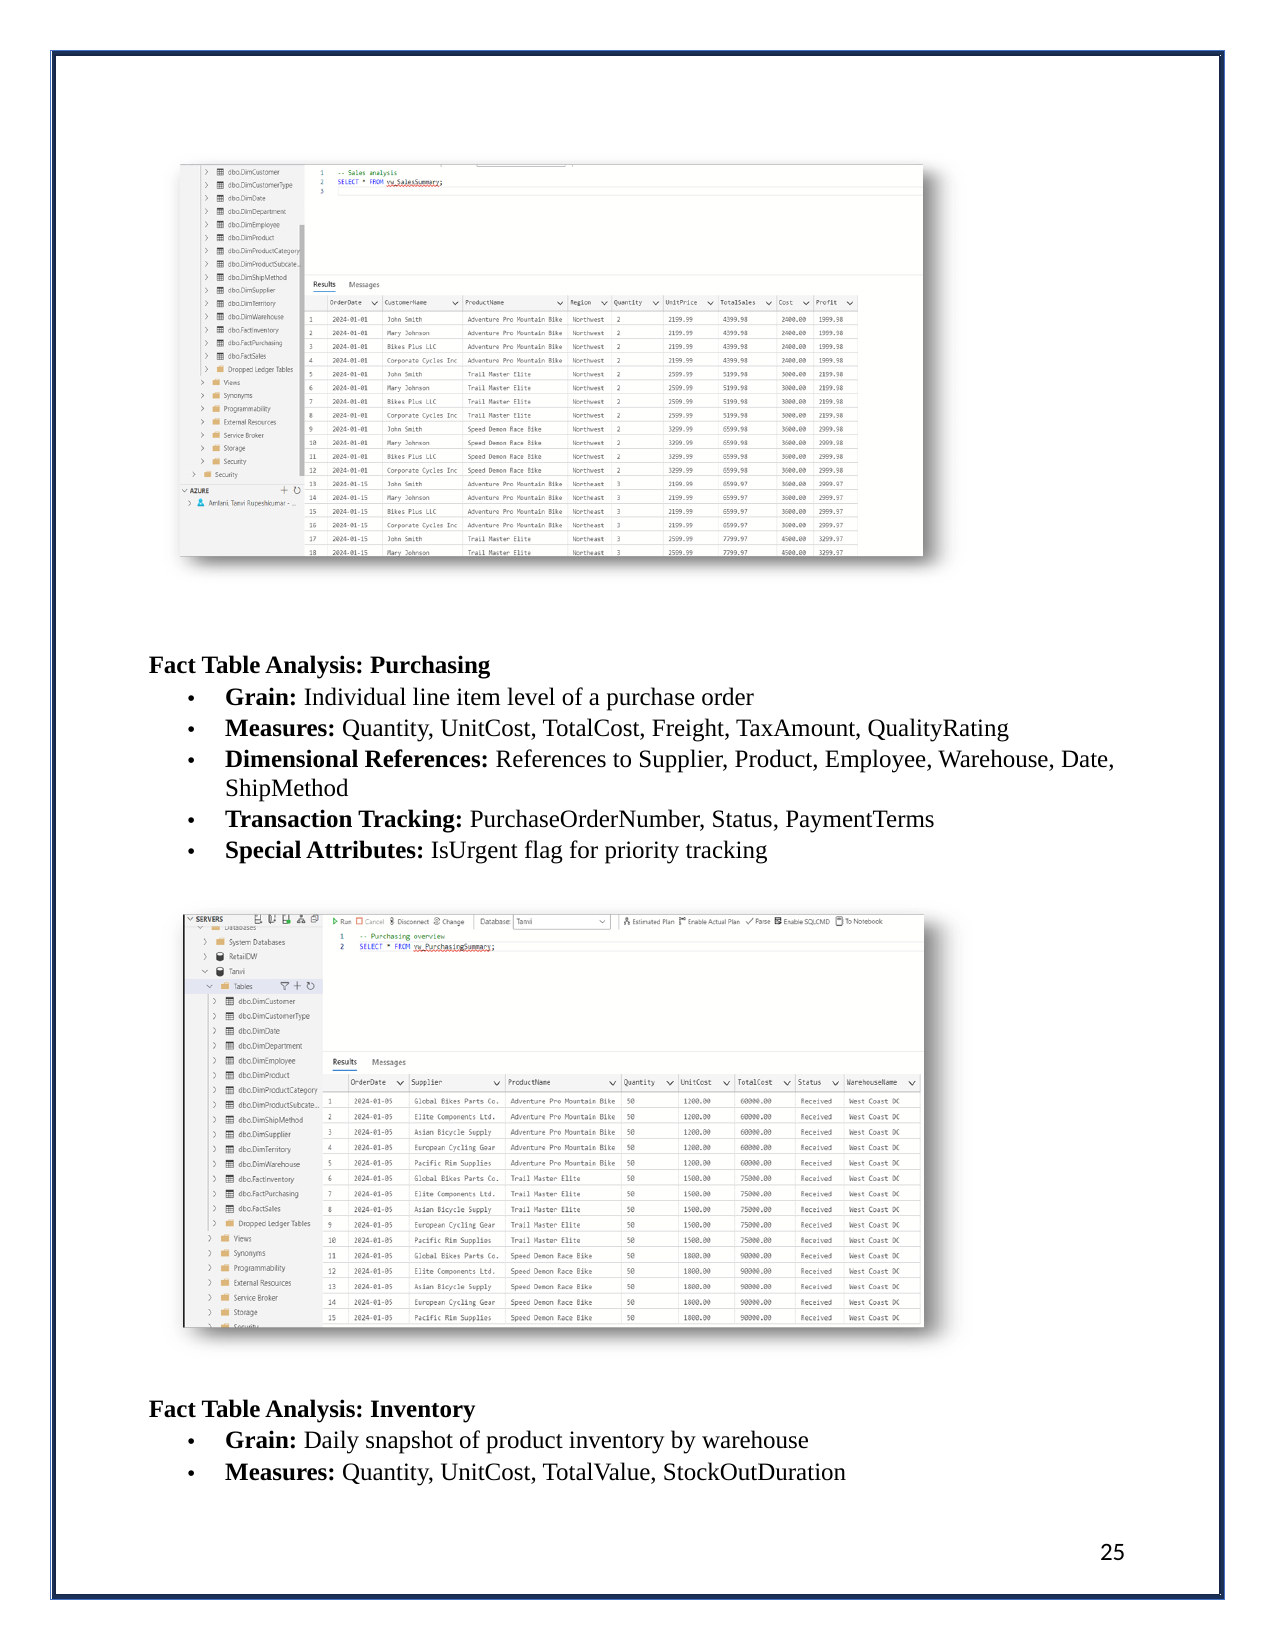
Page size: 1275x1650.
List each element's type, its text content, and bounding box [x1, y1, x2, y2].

list Grain: Daily snapshot of product inventory by warehouse [187, 1426, 1118, 1454]
list Transaction Tracking: PurchaseOrderNumber, Status, PaymentTerms [187, 804, 1118, 833]
picture [156, 150, 970, 587]
list Grain: Individual line item level of a purchase order [187, 682, 1118, 710]
text Fact Table Analysis: Purchasing [148, 651, 1203, 679]
list Dimensional References: References to Supplier, Product, Employee, Warehouse, Date, ShipMethod [187, 744, 1118, 802]
list Measures: Quantity, UnitCost, TotalValue, StockOutDuration [187, 1457, 1118, 1485]
picture [156, 897, 978, 1362]
list Measures: Quantity, UnitCost, TotalCost, Freight, TaxAmount, QualityRating [187, 713, 1118, 741]
list Special Attributes: IsUrgent flag for priority tracking [187, 835, 1118, 864]
text Fact Table Analysis: Inventory [148, 1394, 1203, 1423]
